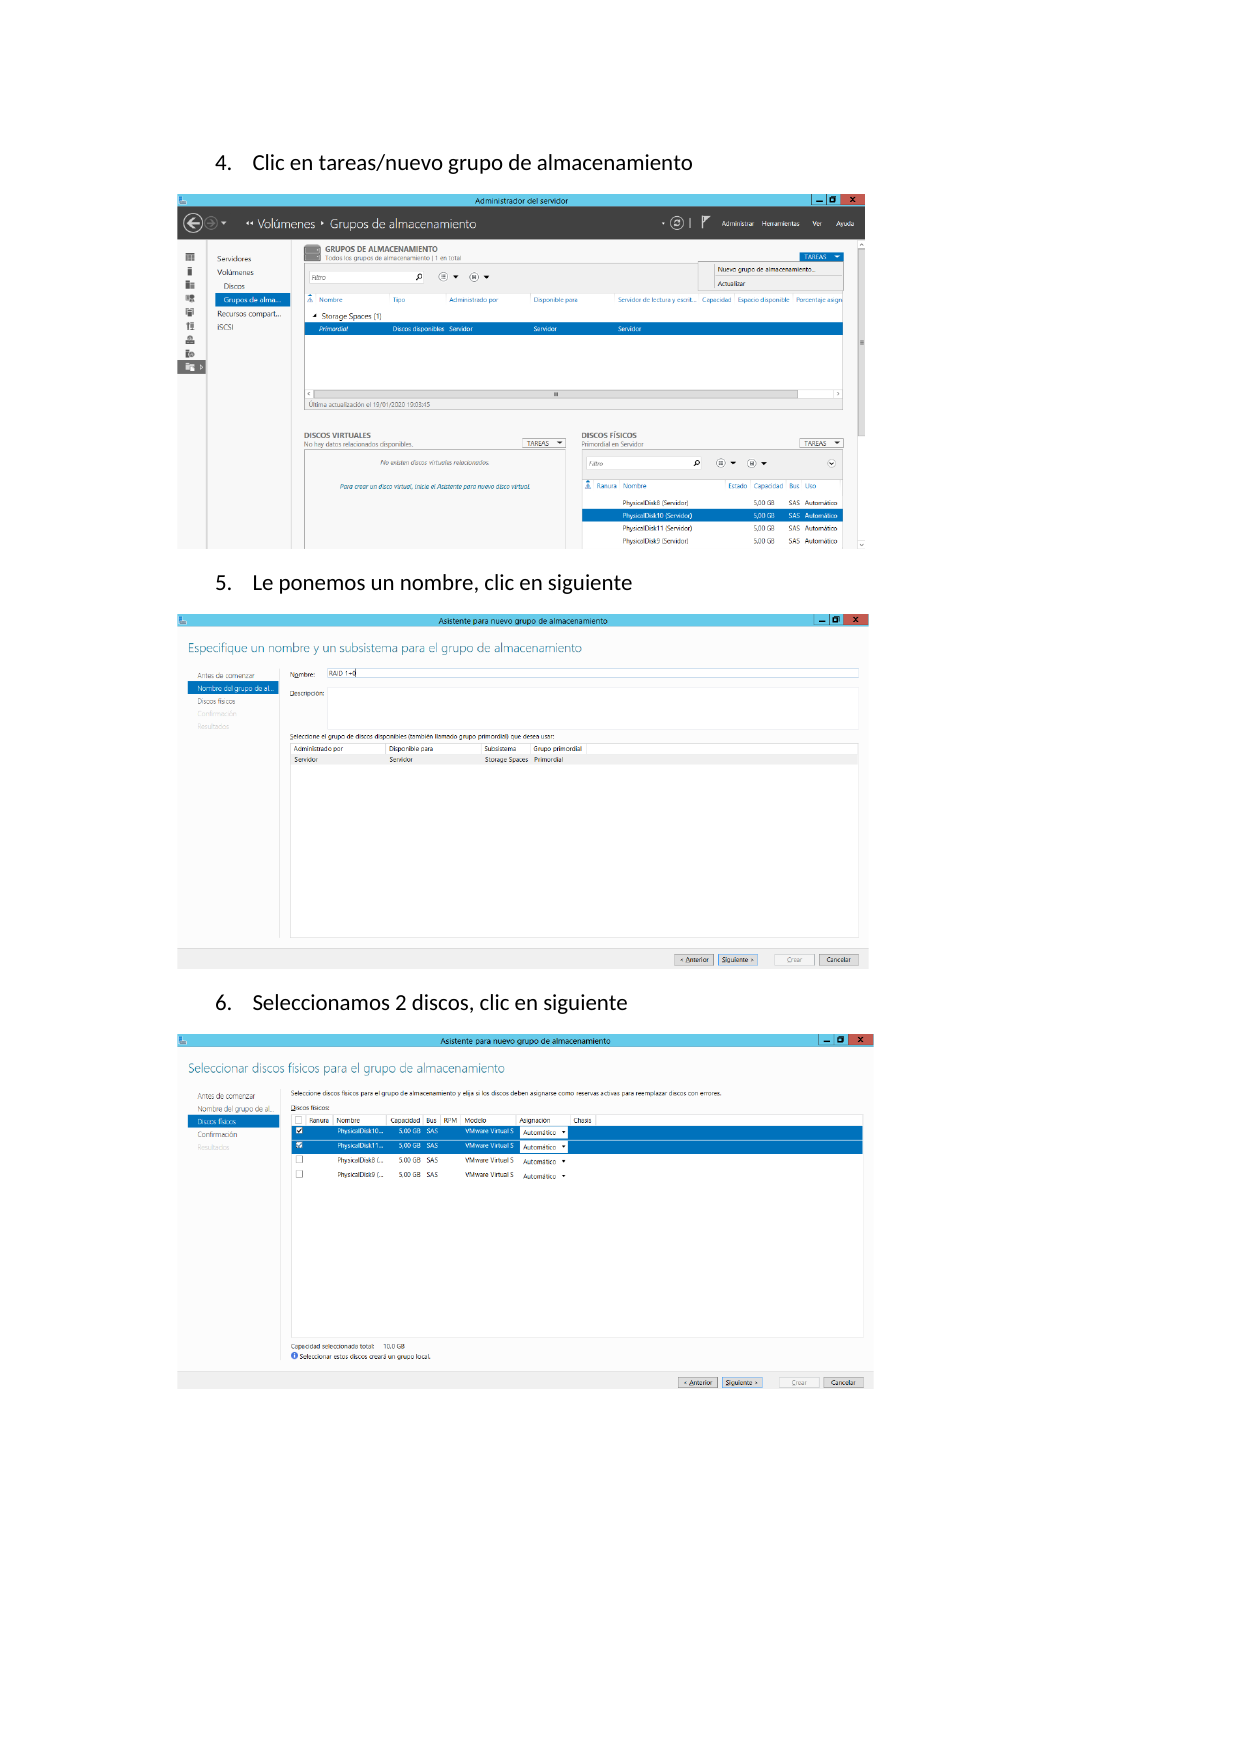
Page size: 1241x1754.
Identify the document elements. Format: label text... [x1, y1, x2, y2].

picture [177, 614, 869, 969]
list Le ponemos un nombre, clic en siguiente [215, 568, 1063, 596]
list Clic en tareas/nuevo grupo de almacenamiento [215, 148, 1063, 176]
picture [177, 194, 865, 549]
picture [177, 1034, 874, 1389]
list Seleccionamos 2 discos, clic en siguiente [215, 988, 1063, 1016]
